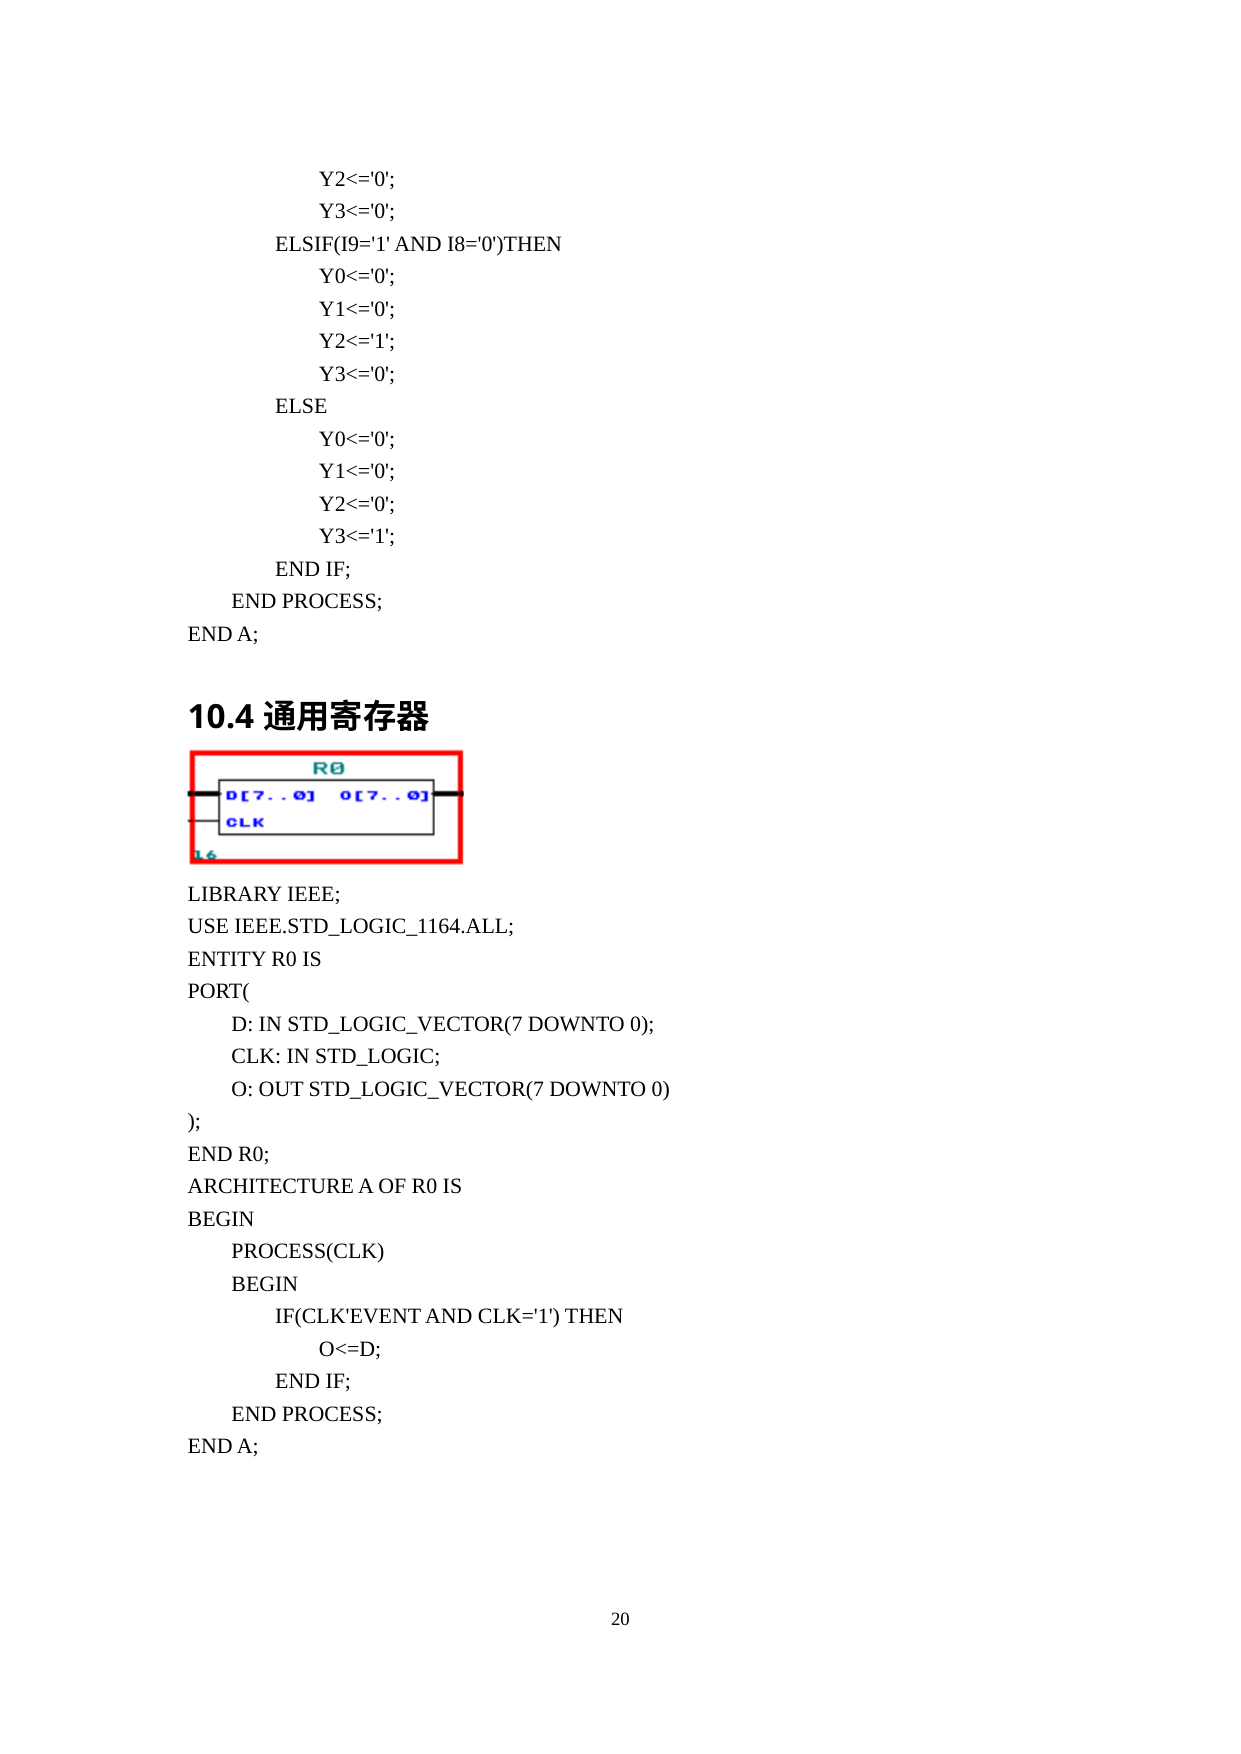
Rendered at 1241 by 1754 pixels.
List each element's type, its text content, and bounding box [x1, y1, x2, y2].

text Y1<='0'; [187, 292, 1053, 324]
text USE IEEE.STD_LOGIC_1164.ALL; [187, 909, 1053, 942]
subtitle 10.4 通用寄存器 [187, 682, 1053, 747]
text D: IN STD_LOGIC_VECTOR(7 DOWNTO 0); [187, 1007, 1053, 1039]
text END A; [187, 1429, 1053, 1462]
picture [187, 747, 464, 867]
text Y3<='0'; [187, 194, 1053, 227]
text ELSIF(I9='1' AND I8='0')THEN [187, 227, 1053, 259]
text ENTITY R0 IS [187, 942, 1053, 974]
text Y2<='1'; [187, 324, 1053, 357]
text Y0<='0'; [187, 422, 1053, 454]
text Y0<='0'; [187, 259, 1053, 292]
text Y1<='0'; [187, 454, 1053, 487]
text BEGIN [187, 1267, 1053, 1299]
text O<=D; [187, 1332, 1053, 1364]
text ELSE [187, 389, 1053, 422]
text END IF; [187, 1364, 1053, 1397]
text END IF; [187, 552, 1053, 584]
text IF(CLK'EVENT AND CLK='1') THEN [187, 1299, 1053, 1332]
text LIBRARY IEEE; [187, 877, 1053, 909]
text O: OUT STD_LOGIC_VECTOR(7 DOWNTO 0) [187, 1072, 1053, 1104]
text PROCESS(CLK) [187, 1234, 1053, 1267]
text Y2<='0'; [187, 162, 1053, 194]
text ); [187, 1104, 1053, 1137]
text CLK: IN STD_LOGIC; [187, 1039, 1053, 1072]
text BEGIN [187, 1202, 1053, 1234]
text END R0; [187, 1137, 1053, 1169]
text END A; [187, 617, 1053, 649]
text ARCHITECTURE A OF R0 IS [187, 1169, 1053, 1202]
text Y3<='0'; [187, 357, 1053, 389]
text PORT( [187, 974, 1053, 1007]
text Y3<='1'; [187, 519, 1053, 552]
text Y2<='0'; [187, 487, 1053, 519]
text END PROCESS; [187, 1397, 1053, 1429]
text END PROCESS; [187, 584, 1053, 617]
